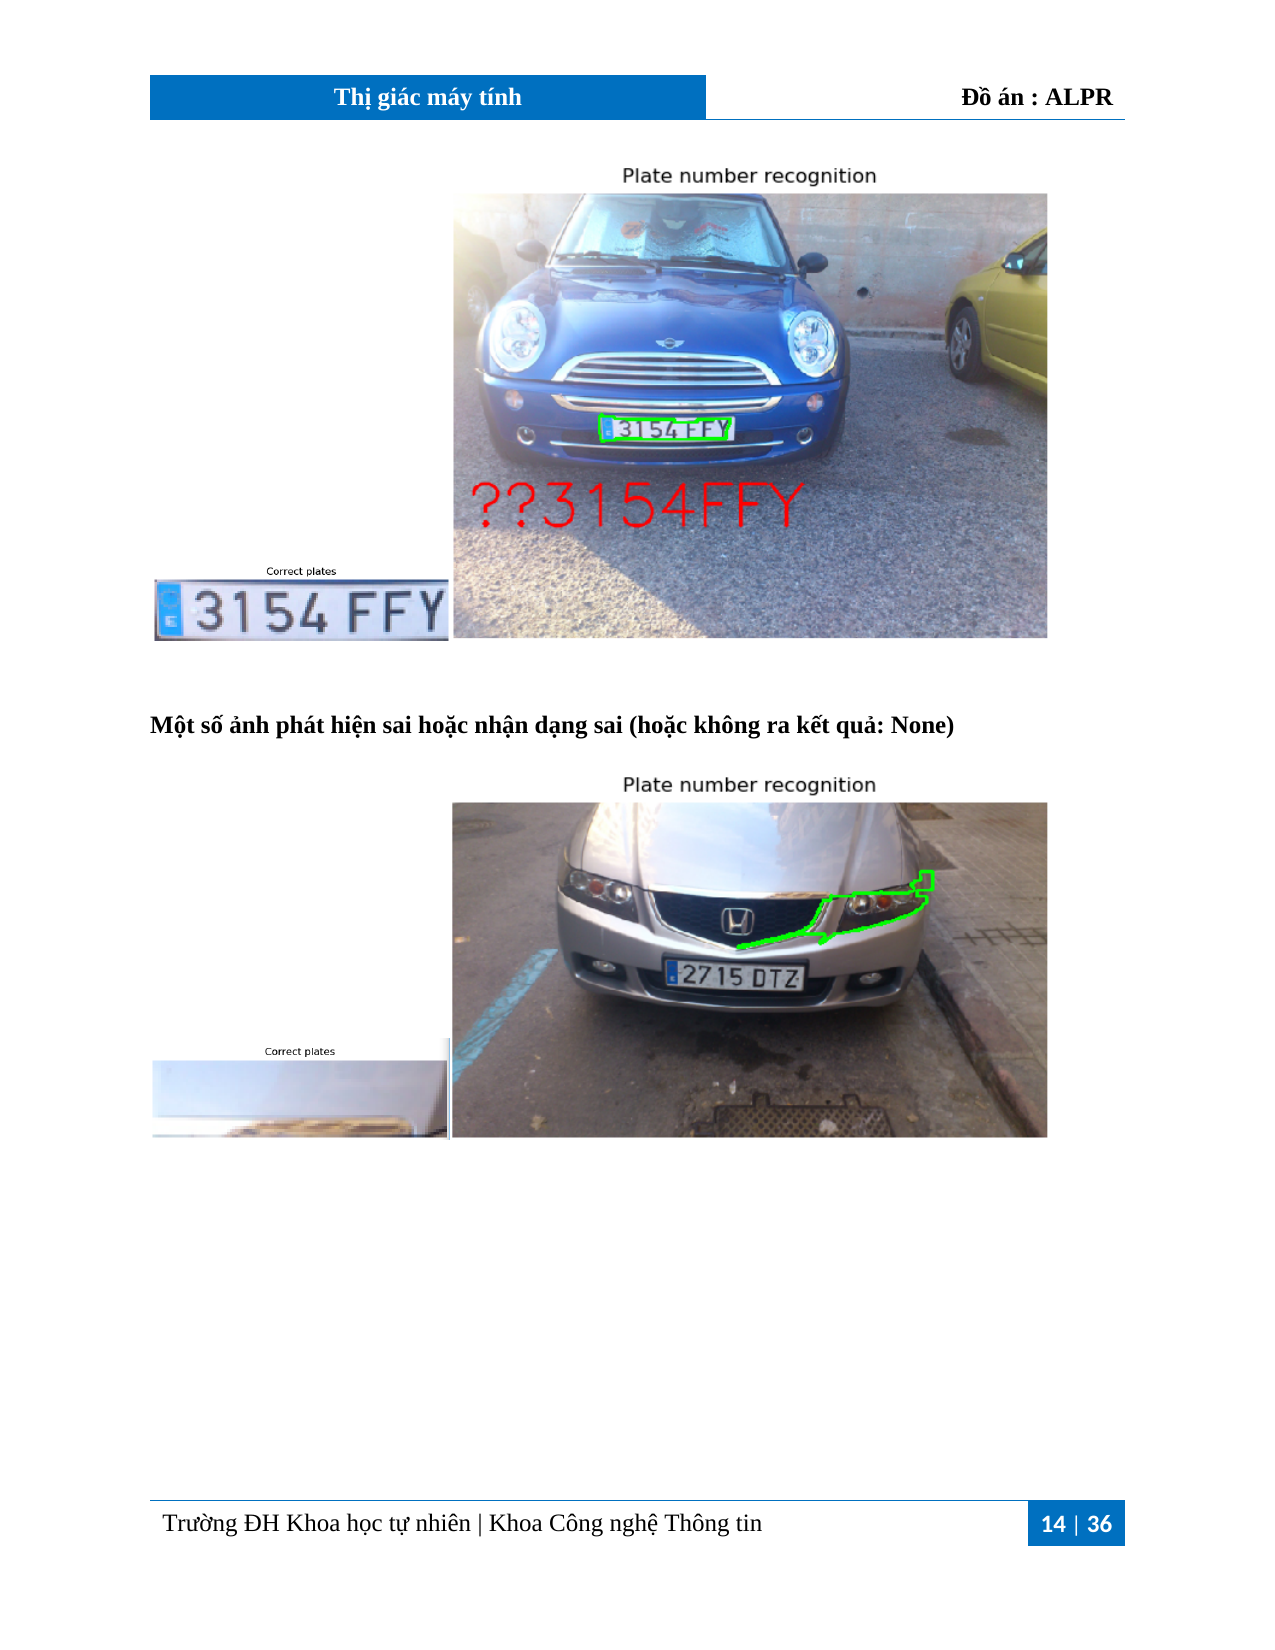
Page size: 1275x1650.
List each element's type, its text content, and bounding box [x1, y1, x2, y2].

text Một số ảnh phát hiện sai hoặc nhận dạng sai (hoặc không ra kết quả: None) [150, 710, 1125, 738]
picture [150, 757, 1050, 1140]
picture [150, 150, 1050, 643]
